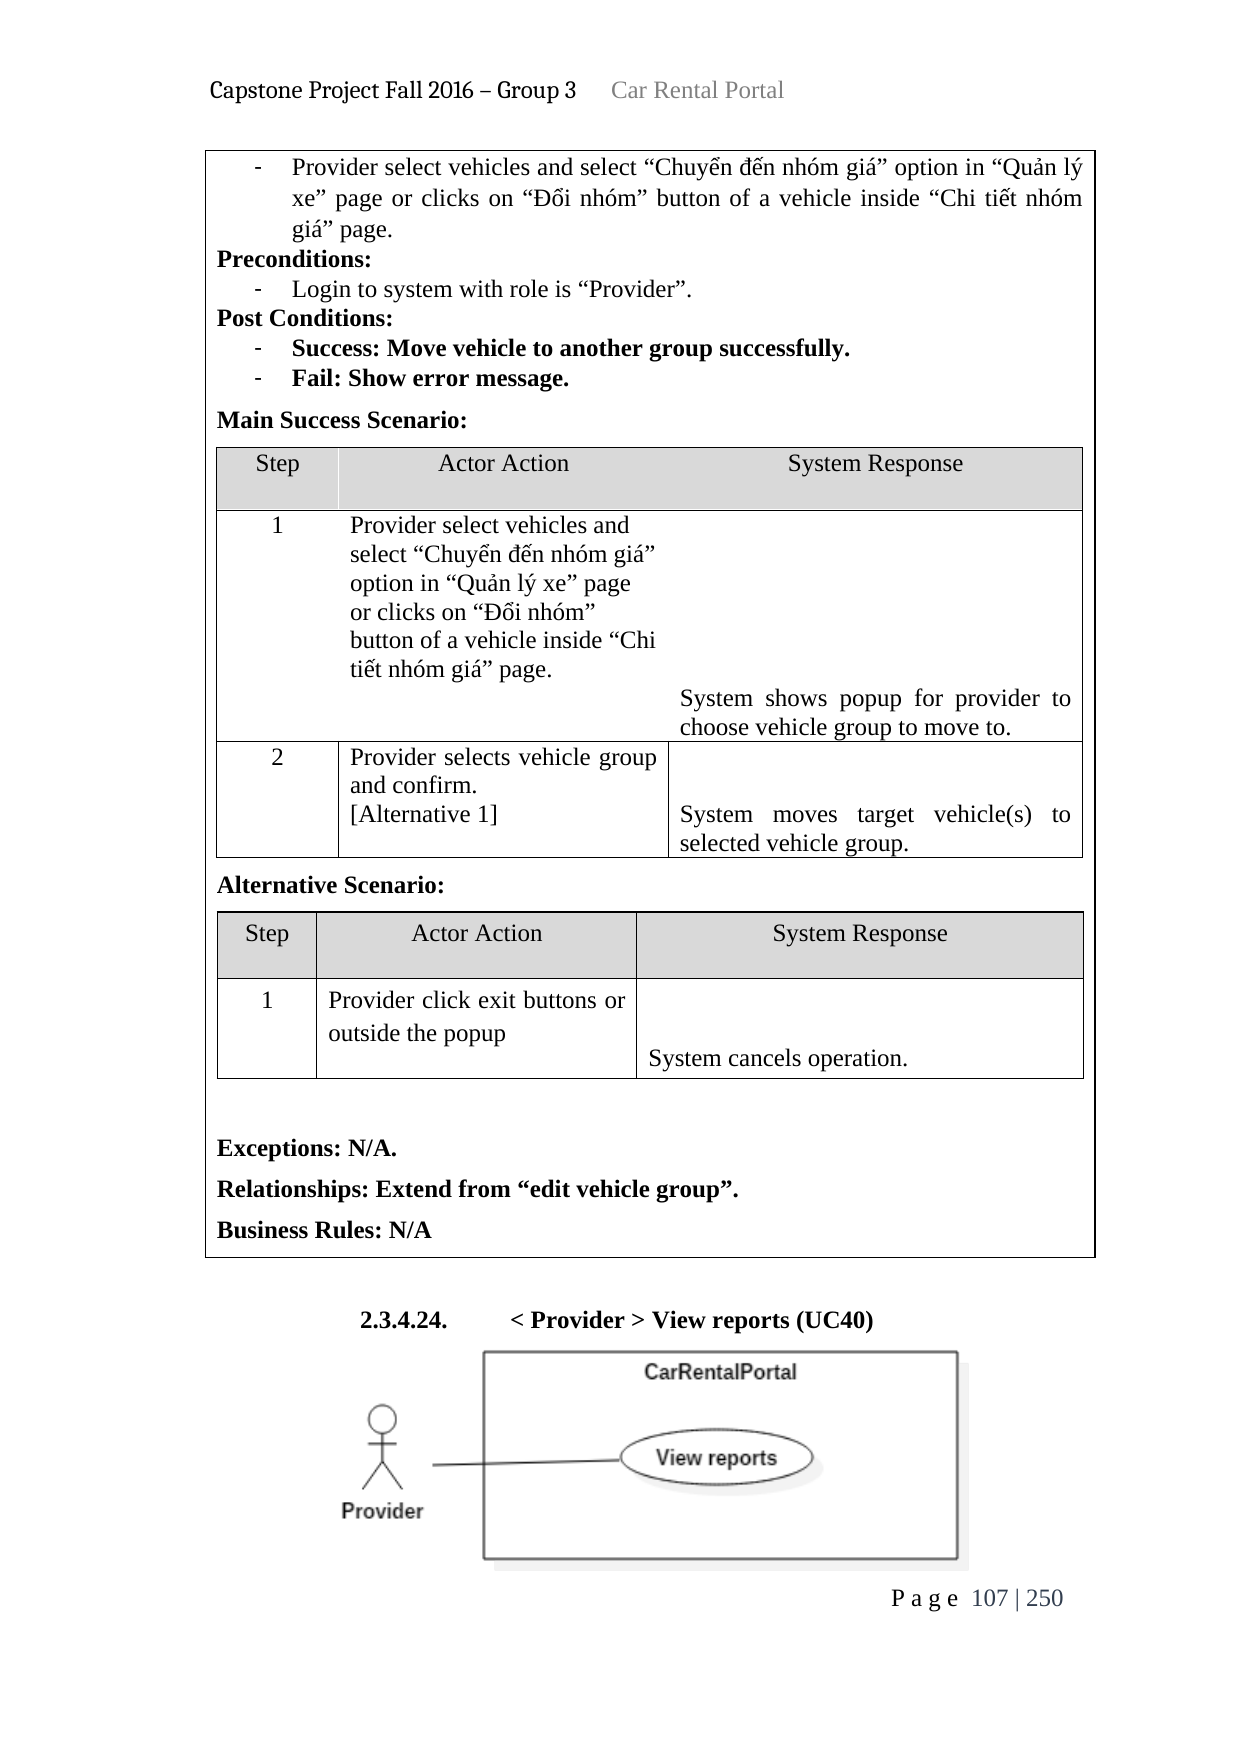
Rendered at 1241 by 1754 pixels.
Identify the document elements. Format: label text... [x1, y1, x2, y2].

subtitle < Provider > View reports (UC40) [360, 1305, 1090, 1334]
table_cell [206, 151, 1094, 1257]
picture [319, 1336, 981, 1578]
